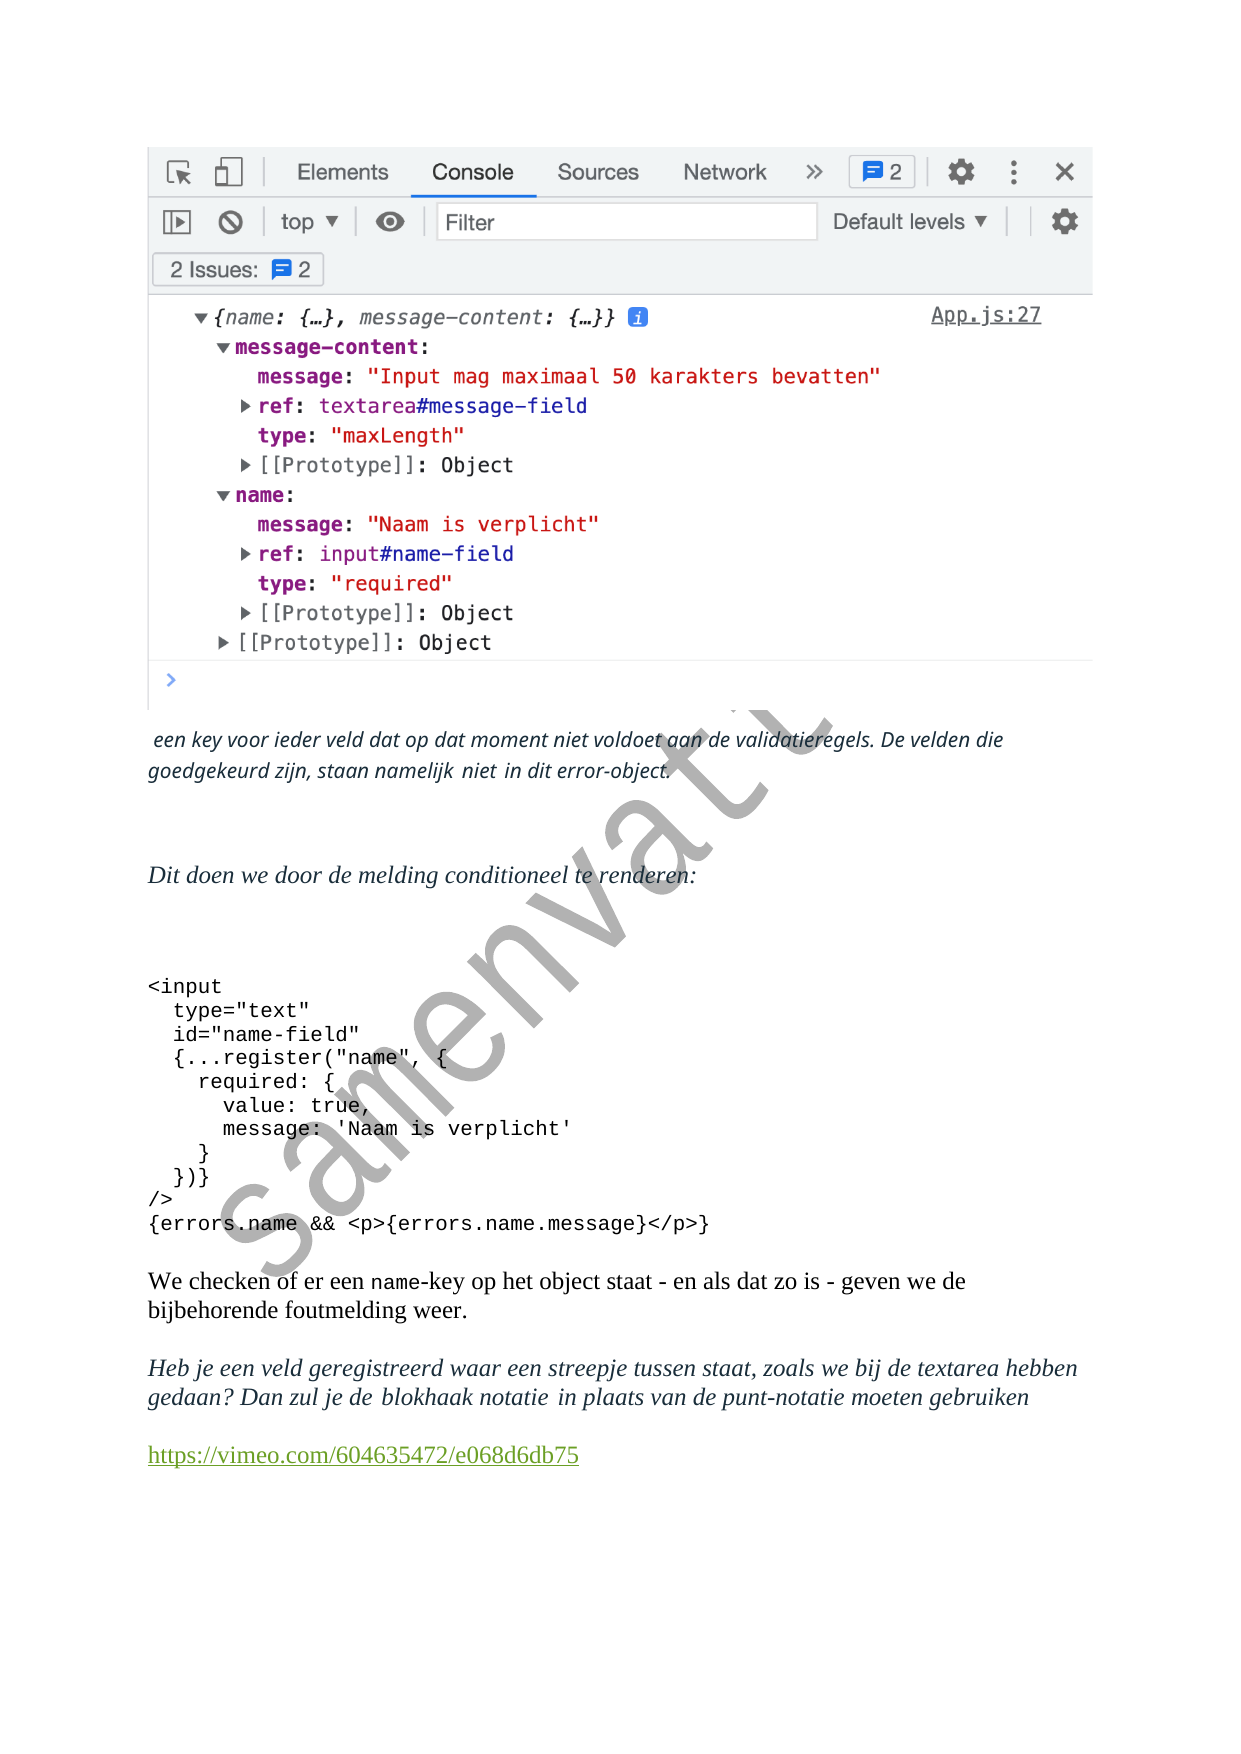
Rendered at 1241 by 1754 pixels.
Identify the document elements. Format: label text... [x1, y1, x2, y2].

text Heb je een veld geregistreerd waar een streepje tussen staat, zoals we bij de textarea hebben gedaan? Dan zul je de blokhaak notatie in plaats van de punt-notatie moeten gebruiken [148, 1353, 1093, 1411]
text value: true, [148, 1095, 1093, 1118]
picture [147, 147, 1093, 710]
text https://vimeo.com/604635472/e068d6db75 [148, 1440, 1093, 1469]
text id="name-field" [148, 1024, 1093, 1047]
text {...register("name", { [148, 1047, 1093, 1071]
text required: { [148, 1071, 1093, 1095]
text /> [148, 1189, 1093, 1213]
text We checken of er een name-key op het object staat - en als dat zo is - geven we de bijbehorende foutmelding weer. [148, 1266, 1093, 1324]
text een key voor ieder veld dat op dat moment niet voldoet aan de validatieregels. De velden die goedgekeurd zijn, staan namelijk niet in dit error-object. [148, 725, 1093, 785]
text })} [148, 1166, 1093, 1189]
text Dit doen we door de melding conditioneel te renderen: [148, 861, 1093, 889]
text type="text" [148, 1000, 1093, 1024]
text {errors.name && <p>{errors.name.message}</p>} [148, 1213, 1093, 1237]
text <input [148, 976, 1093, 1000]
text message: 'Naam is verplicht' [148, 1118, 1093, 1142]
text } [148, 1142, 1093, 1166]
